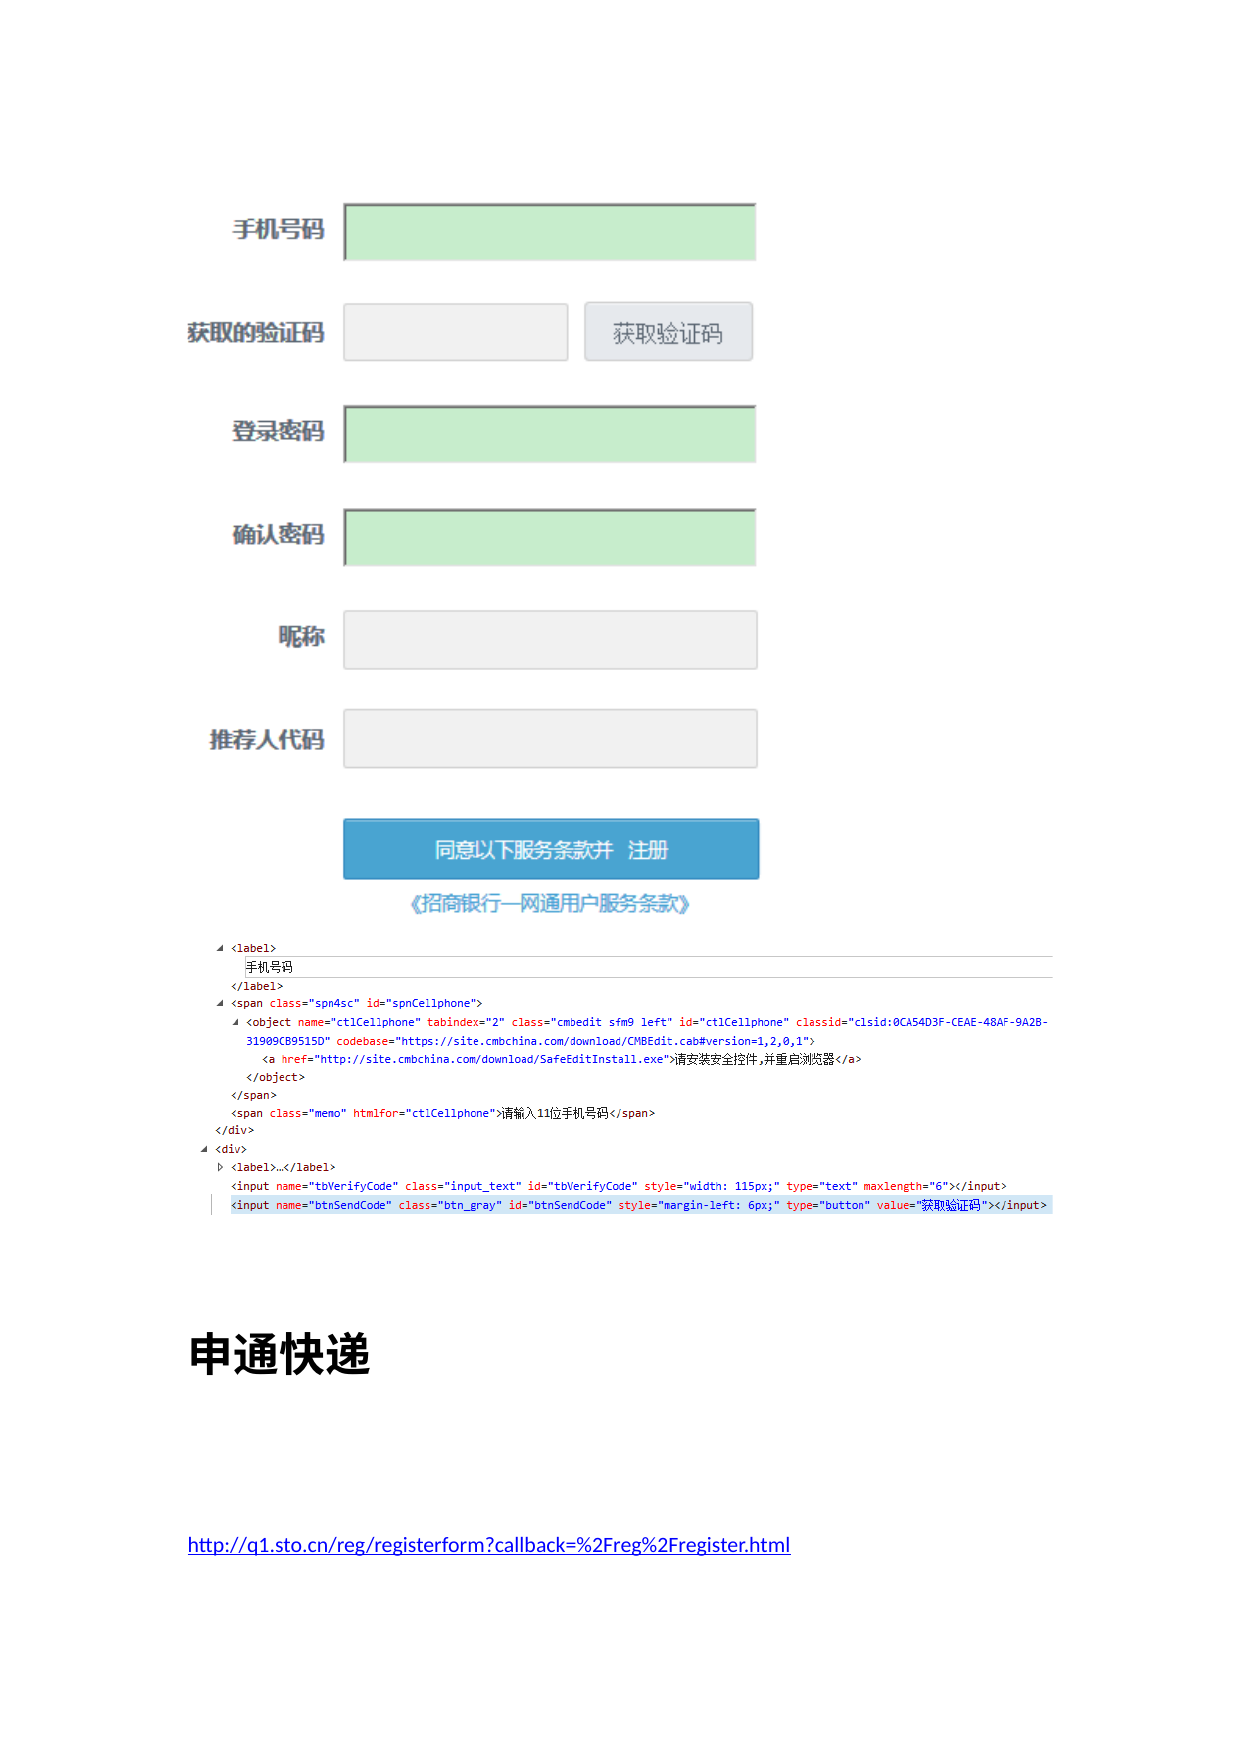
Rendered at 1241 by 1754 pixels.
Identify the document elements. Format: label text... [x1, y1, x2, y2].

subtitle 申通快递 [187, 1302, 1053, 1400]
text http://q1.sto.cn/reg/registerform?callback=%2Freg%2Fregister.html [187, 1528, 1053, 1560]
picture [187, 162, 827, 919]
picture [187, 942, 1053, 1216]
